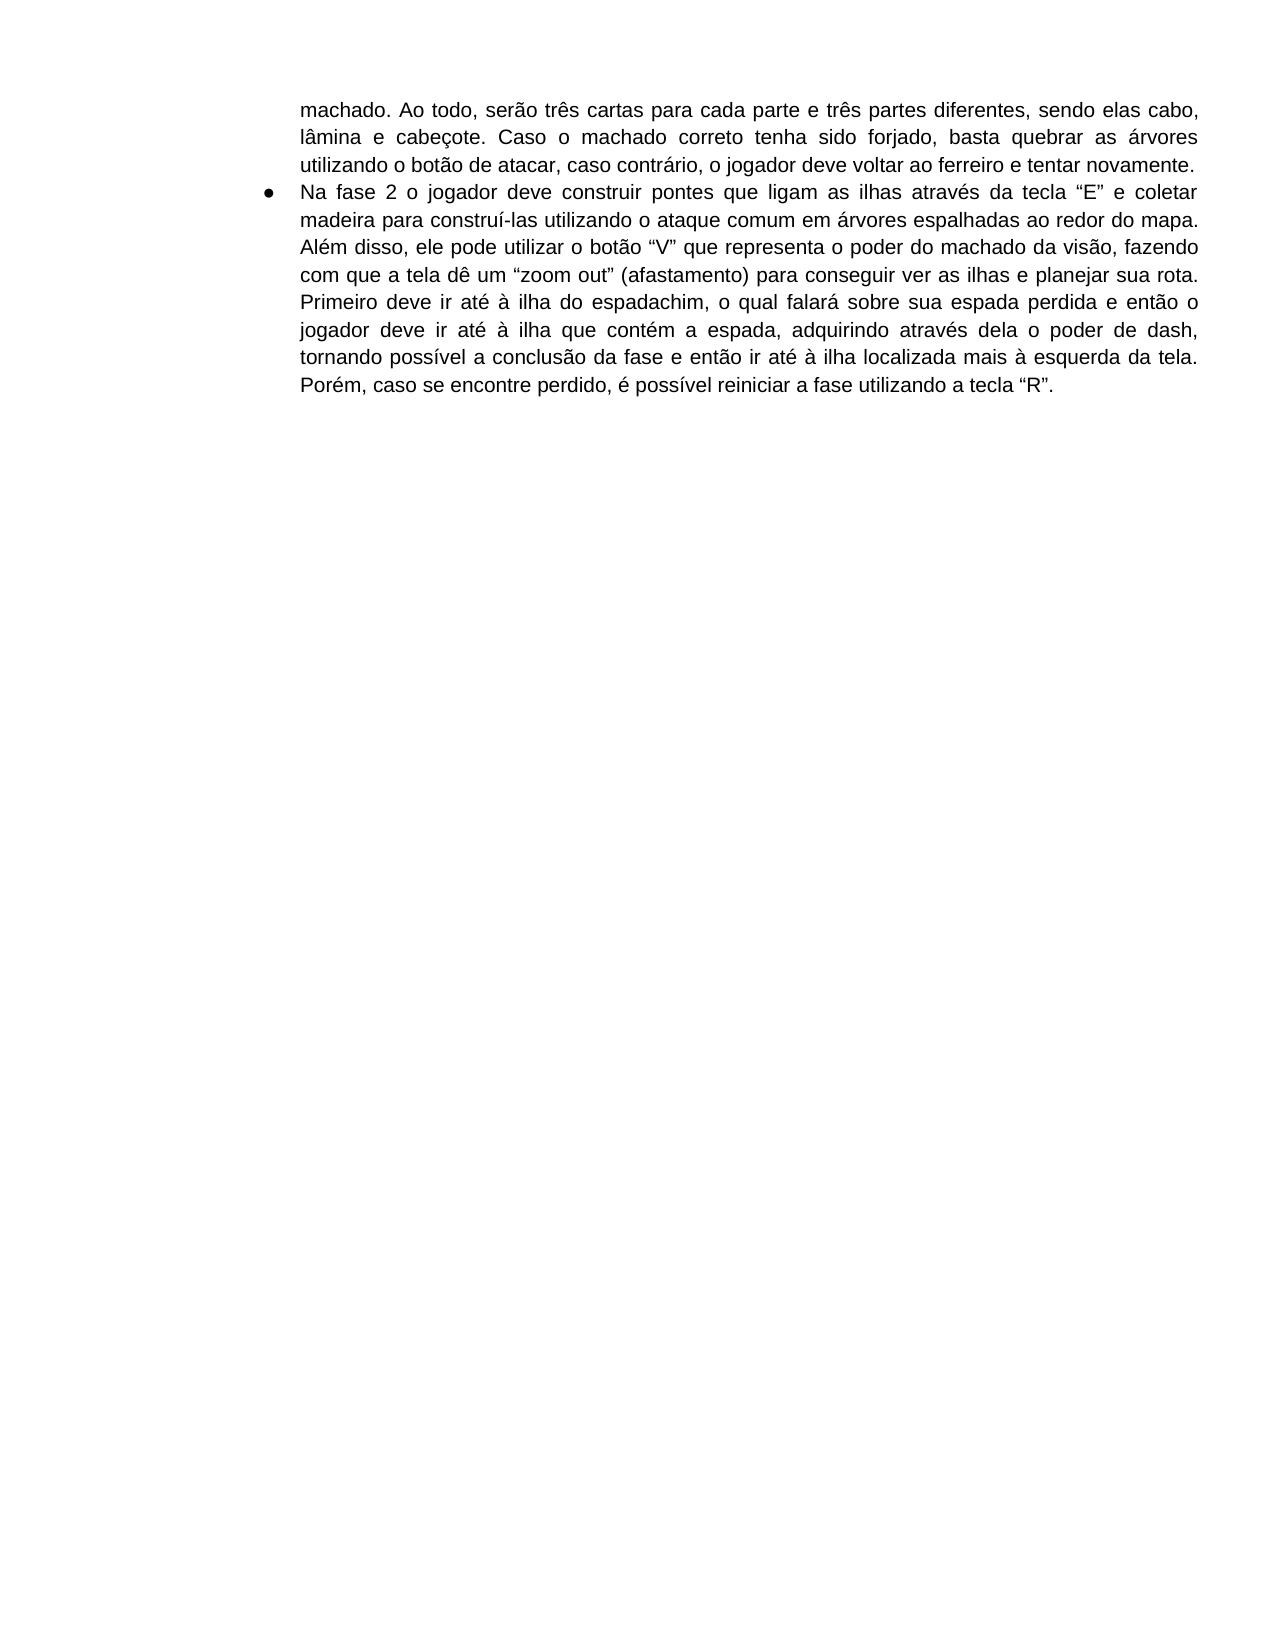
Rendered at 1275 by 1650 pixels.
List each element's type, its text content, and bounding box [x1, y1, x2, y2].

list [262, 98, 1200, 177]
list Na fase 2 o jogador deve construir pontes que ligam as ilhas através da tecla “E” e coletar madeira para construí-las utilizando o ataque comum em árvores espalhadas ao redor do mapa. Além disso, ele pode utilizar o botão “V” que representa o poder do machado da visão, fazendo com que a tela dê um “zoom out” (afastamento) para conseguir ver as ilhas e planejar sua rota. Primeiro deve ir até à ilha do espadachim, o qual falará sobre sua espada perdida e então o jogador deve ir até à ilha que contém a espada, adquirindo através dela o poder de dash, tornando possível a conclusão da fase e então ir até à ilha localizada mais à esquerda da tela. Porém, caso se encontre perdido, é possível reiniciar a fase utilizando a tecla “R”. [262, 180, 1200, 397]
